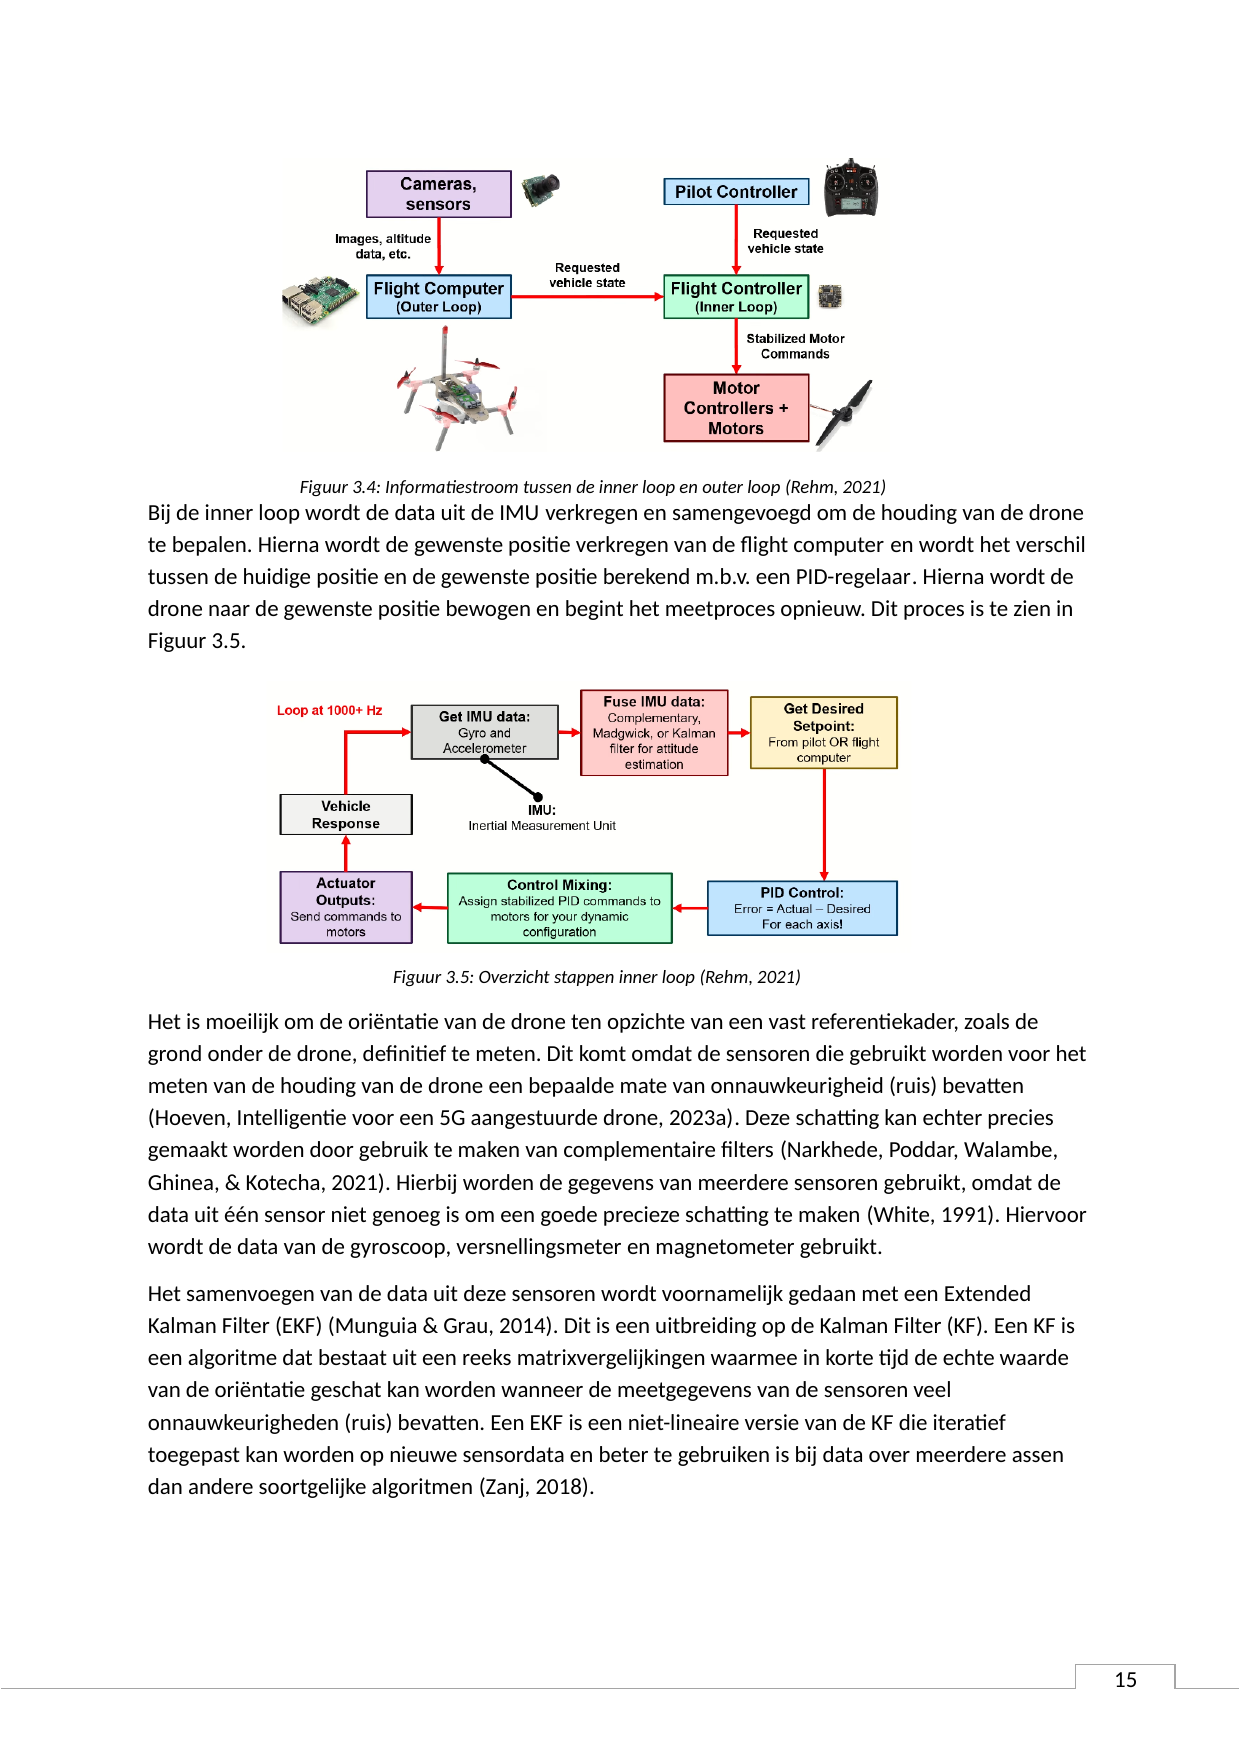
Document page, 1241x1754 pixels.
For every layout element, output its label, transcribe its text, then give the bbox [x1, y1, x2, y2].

picture [282, 158, 890, 452]
text Het samenvoegen van de data uit deze sensoren wordt voornamelijk gedaan met een Extended Kalman Filter (EKF) . Dit is een uitbreiding op de Kalman Filter (KF). Een KF is een algoritme dat bestaat uit een reeks matrixvergelijkingen waarmee in korte tijd de echte waarde van de oriëntatie geschat kan worden wanneer de meetgegevens van de sensoren veel onnauwkeurigheden (ruis) bevatten. Een EKF is een niet-lineaire versie van de KF die iteratief toegepast kan worden op nieuwe sensordata en beter te gebruiken is bij data over meerdere assen dan andere soortgelijke algoritmen . [148, 1279, 1093, 1500]
picture [266, 681, 912, 953]
